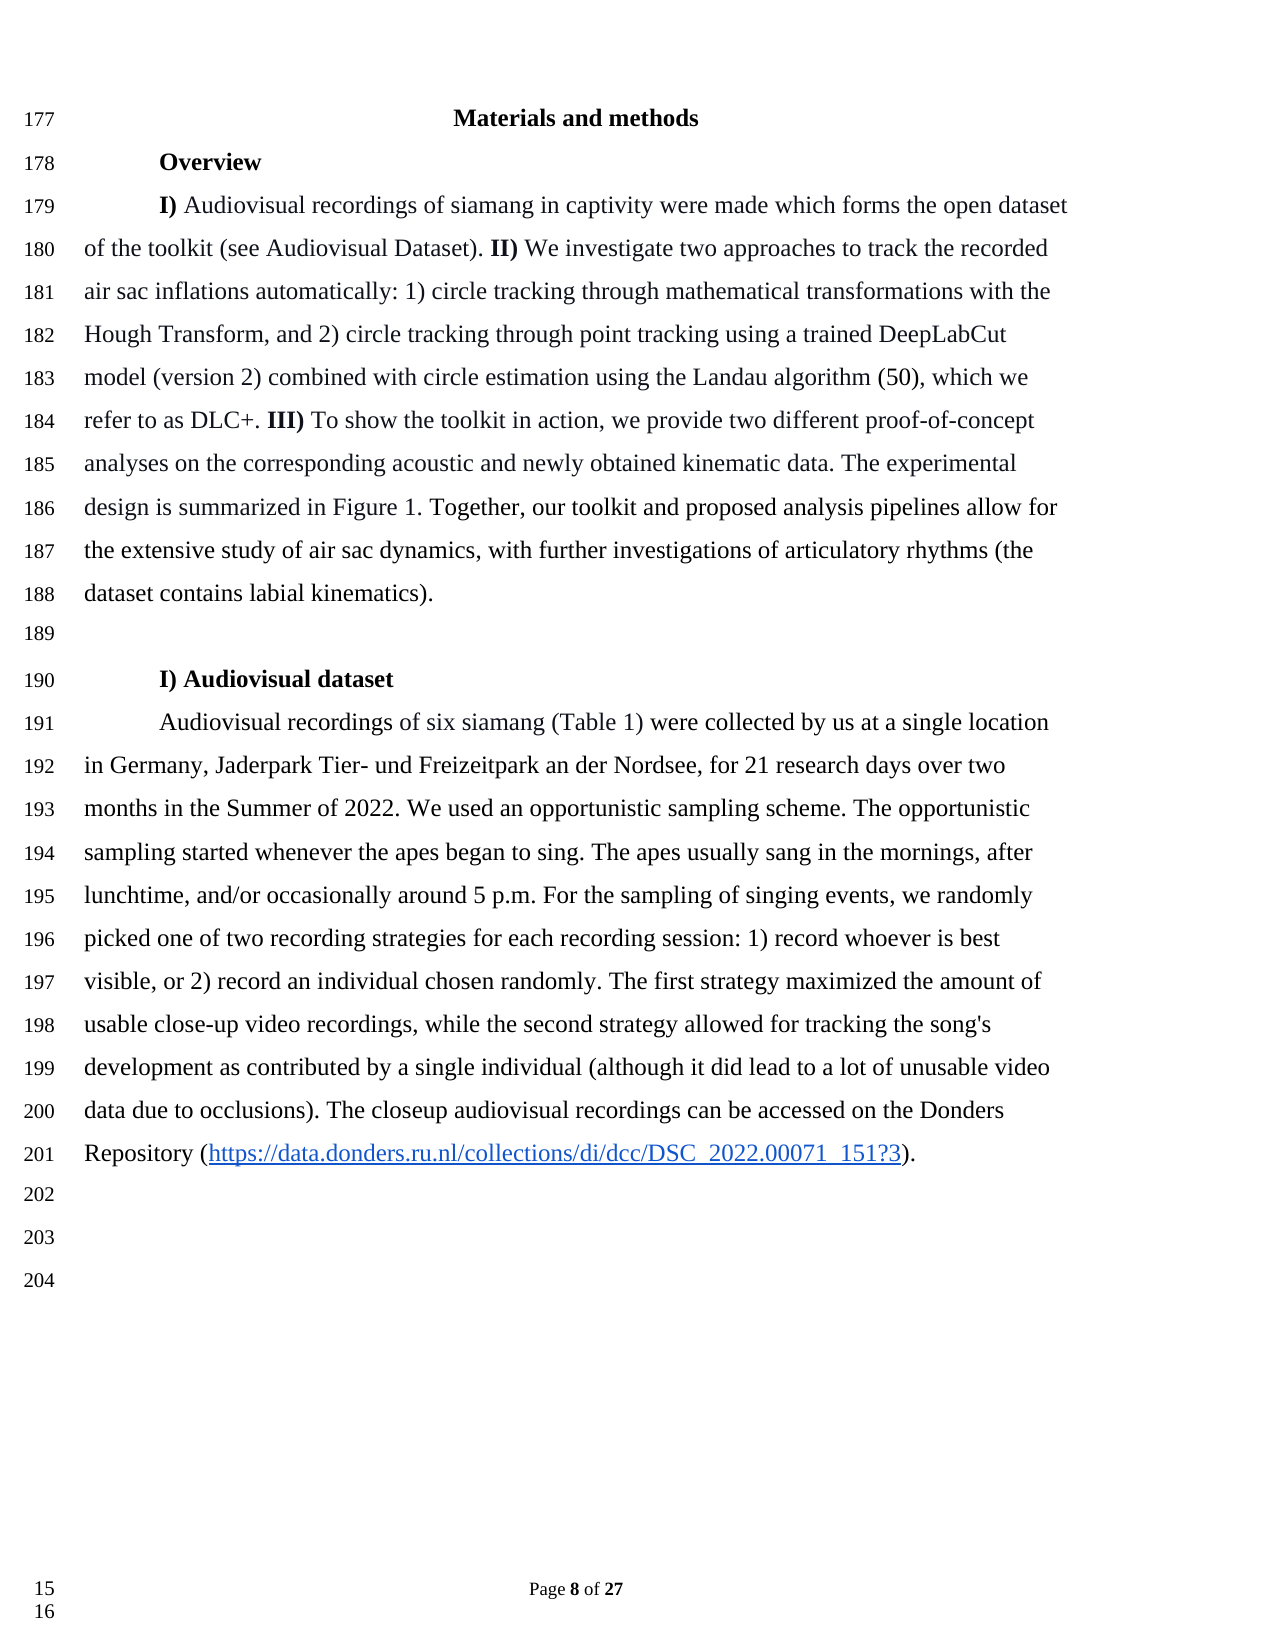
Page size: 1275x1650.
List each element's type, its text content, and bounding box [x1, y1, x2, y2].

text Overview [84, 147, 1068, 175]
text Audiovisual recordings of six siamang (Table 1) were collected by us at a single location in Germany, Jaderpark Tier- und Freizeitpark an der Nordsee, for 21 research days over two months in the Summer of 2022. We used an opportunistic sampling scheme. The opportunistic sampling started whenever the apes began to sing. The apes usually sang in the mornings, after lunchtime, and/or occasionally around 5 p.m. For the sampling of singing events, we randomly picked one of two recording strategies for each recording session: 1) record whoever is best visible, or 2) record an individual chosen randomly. The first strategy maximized the amount of usable close-up video recordings, while the second strategy allowed for tracking the song's development as contributed by a single individual (although it did lead to a lot of unusable video data due to occlusions). The closeup audiovisual recordings can be accessed on the Donders Repository (https://data.donders.ru.nl/collections/di/dcc/DSC_2022.00071_151?3). [84, 707, 1068, 1167]
text I) Audiovisual recordings of siamang in captivity were made which forms the open dataset of the toolkit (see Audiovisual Dataset). II) We investigate two approaches to track the recorded air sac inflations automatically: 1) circle tracking through mathematical transformations with the Hough Transform, and 2) circle tracking through point tracking using a trained DeepLabCut model (version 2) combined with circle estimation using the Landau algorithm (50), which we refer to as DLC+. III) To show the toolkit in action, we provide two different proof-of-concept analyses on the corresponding acoustic and newly obtained kinematic data. The experimental design is summarized in Figure 1. Together, our toolkit and proposed analysis pipelines allow for the extensive study of air sac dynamics, with further investigations of articulatory rhythms (the dataset contains labial kinematics). [84, 190, 1068, 607]
text I) Audiovisual dataset [84, 664, 1068, 693]
text Materials and methods [84, 103, 1068, 132]
